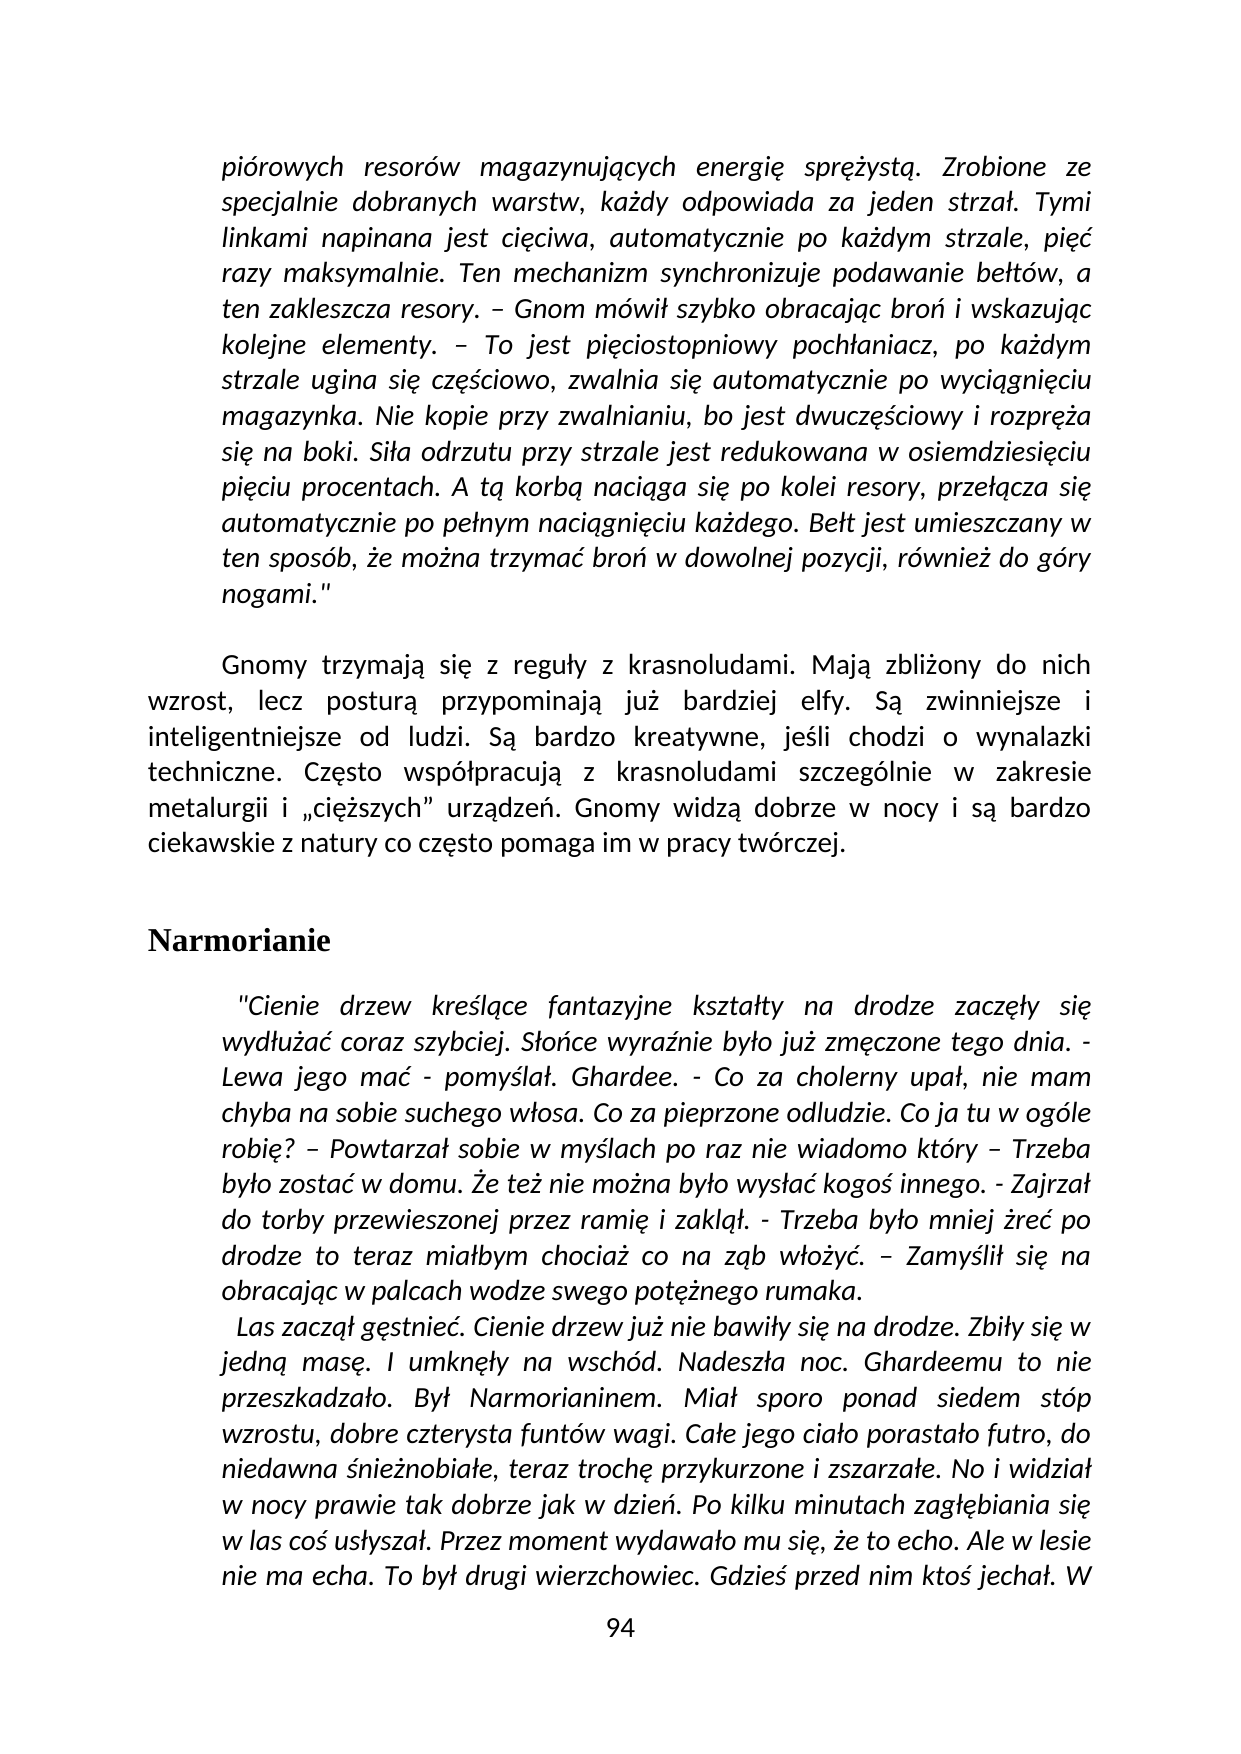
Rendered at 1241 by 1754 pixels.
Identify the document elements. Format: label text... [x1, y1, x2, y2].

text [221, 148, 1093, 611]
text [221, 1308, 1093, 1593]
subtitle Narmorianie [148, 920, 1093, 958]
text "Cienie drzew kreślące fantazyjne kształty na drodze zaczęły się wydłużać coraz szybciej. Słońce wyraźnie było już zmęczone tego dnia. - Lewa jego mać - pomyślał. Ghardee. - Co za cholerny upał, nie mam chyba na sobie suchego włosa. Co za pieprzone odludzie. Co ja tu w ogóle robię? – Powtarzał sobie w myślach po raz nie wiadomo który – Trzeba było zostać w domu. Że też nie można było wysłać kogoś innego. - Zajrzał do torby przewieszonej przez ramię i zaklął. - Trzeba było mniej żreć po drodze to teraz miałbym chociaż co na ząb włożyć. – Zamyślił się na obracając w palcach wodze swego potężnego rumaka. [221, 987, 1093, 1308]
text Gnomy trzymają się z reguły z krasnoludami. Mają zbliżony do nich wzrost, lecz posturą przypominają już bardziej elfy. Są zwinniejsze i inteligentniejsze od ludzi. Są bardzo kreatywne, jeśli chodzi o wynalazki techniczne. Często współpracują z krasnoludami szczególnie w zakresie metalurgii i „cięższych” urządzeń. Gnomy widzą dobrze w nocy i są bardzo ciekawskie z natury co często pomaga im w pracy twórczej. [148, 646, 1093, 860]
